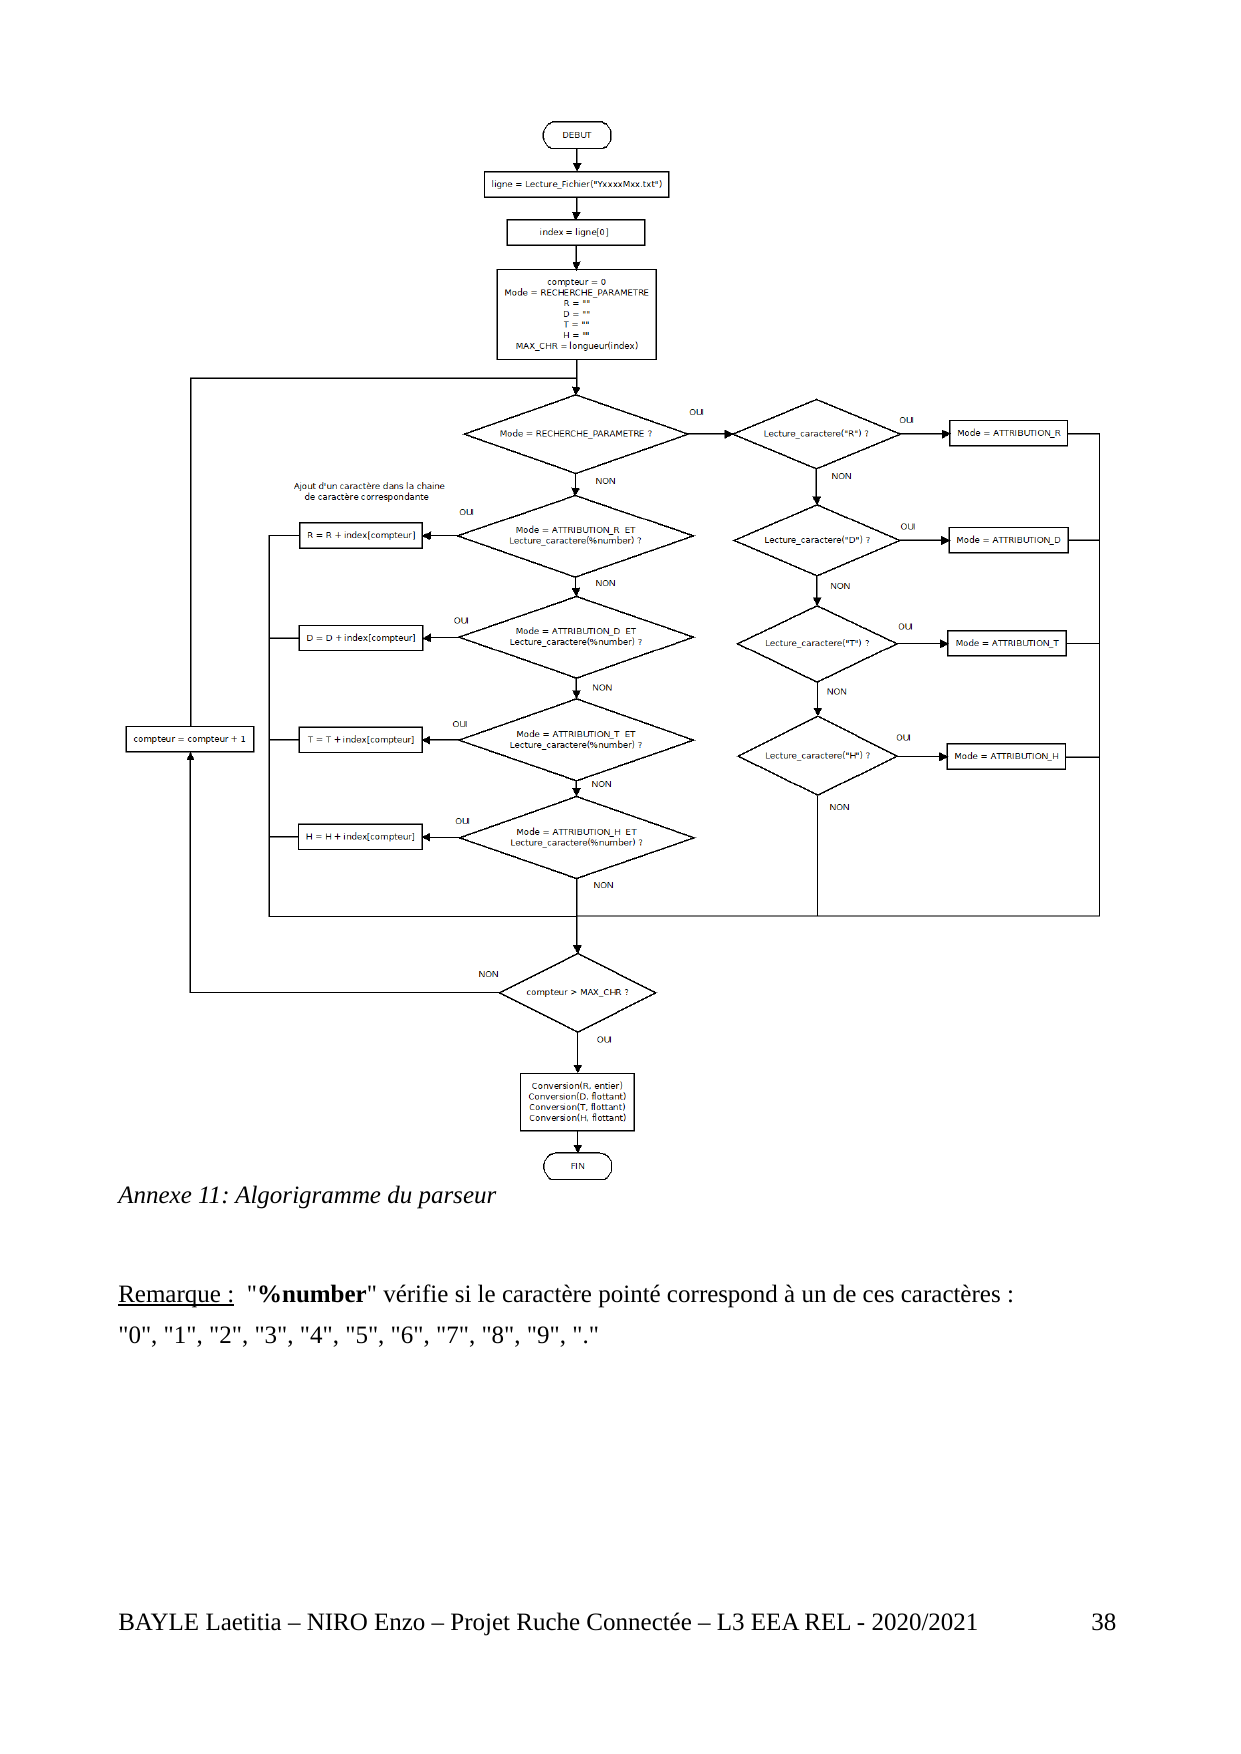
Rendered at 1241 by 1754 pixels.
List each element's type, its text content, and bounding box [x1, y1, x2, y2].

picture [118, 121, 1123, 1181]
text "0", "1", "2", "3", "4", "5", "6", "7", "8", "9", "." [118, 1320, 1122, 1349]
text Remarque : "%number" vérifie si le caractère pointé correspond à un de ces caractères : [118, 1279, 1122, 1308]
